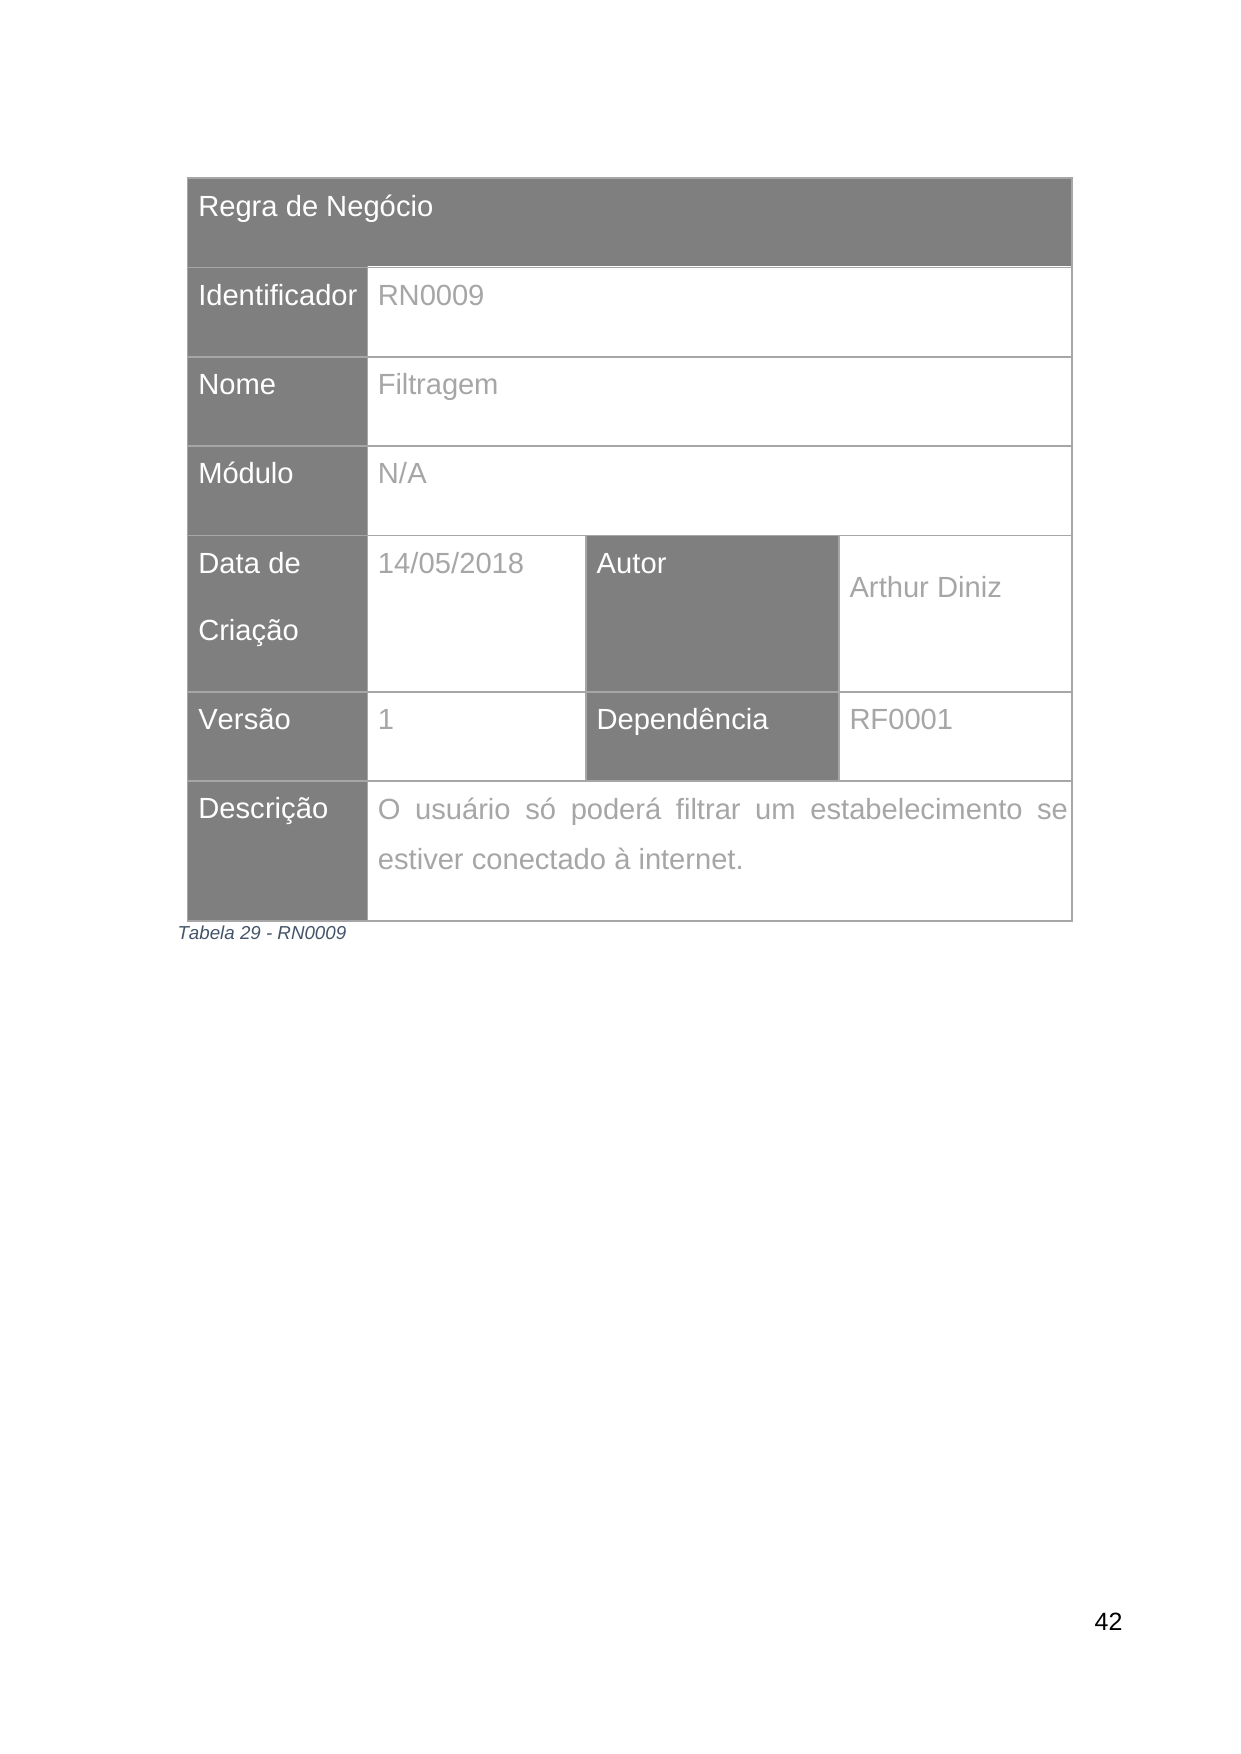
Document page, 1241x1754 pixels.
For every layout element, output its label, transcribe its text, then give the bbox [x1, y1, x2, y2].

table_cell Versão [188, 693, 367, 780]
table_cell Filtragem [368, 358, 1071, 445]
table_header Regra de Negócio [188, 179, 1071, 266]
table_cell Nome [188, 358, 367, 445]
table_cell Arthur Diniz [840, 536, 1071, 691]
table_cell RN0009 [368, 268, 1071, 356]
table_cell 14/05/2018 [368, 536, 585, 691]
table_cell O usuário só poderá filtrar um estabelecimento se estiver conectado à internet. [368, 782, 1071, 920]
table_cell Dependência [587, 693, 838, 780]
table_cell Identificador [188, 268, 367, 356]
table_cell RF0001 [840, 693, 1071, 780]
table_cell Módulo [188, 447, 367, 535]
text Tabela - RN0009 [177, 922, 1122, 943]
table_cell N/A [368, 447, 1071, 535]
table_cell Autor [587, 536, 838, 691]
table_cell Descrição [188, 782, 367, 920]
table_cell 1 [368, 693, 585, 780]
table_cell Data de Criação [188, 536, 367, 691]
